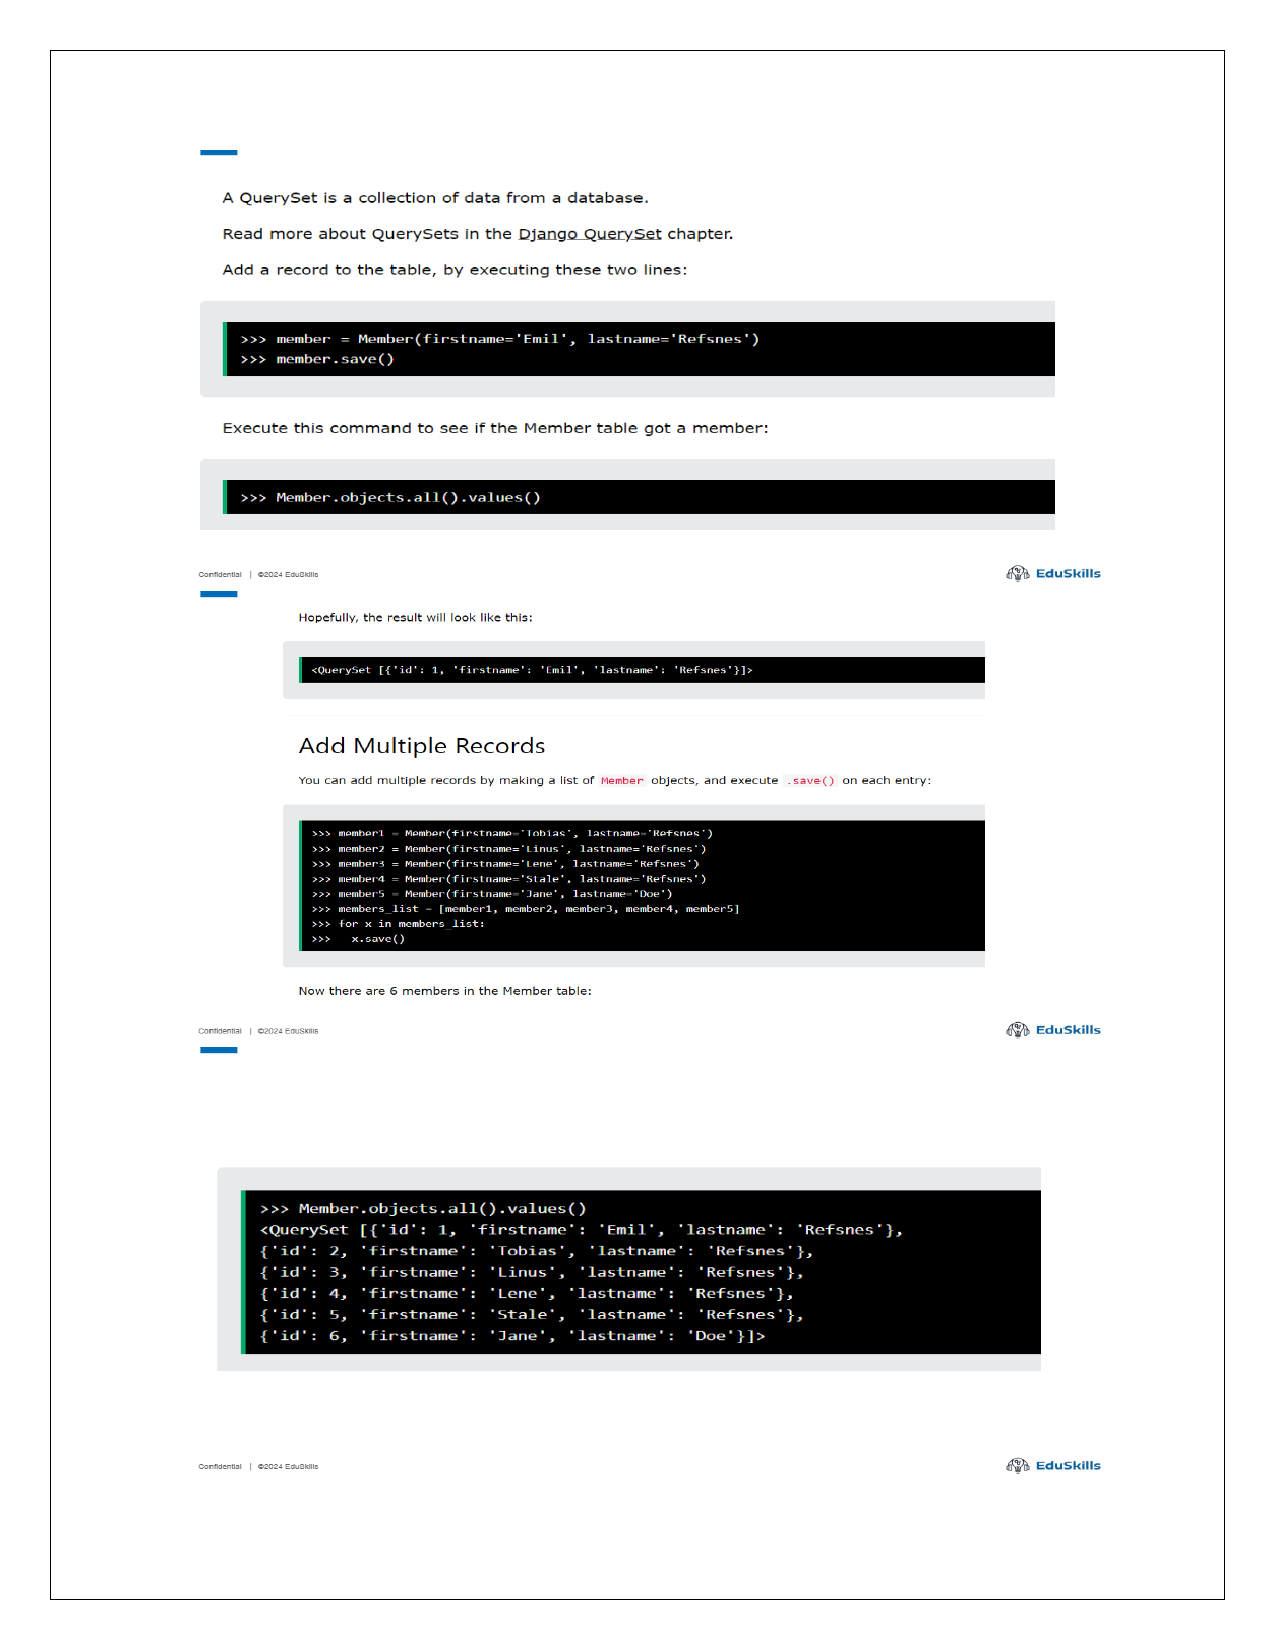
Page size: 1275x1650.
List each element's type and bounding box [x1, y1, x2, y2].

picture [150, 591, 1126, 1044]
picture [150, 150, 1126, 587]
picture [150, 1047, 1126, 1479]
